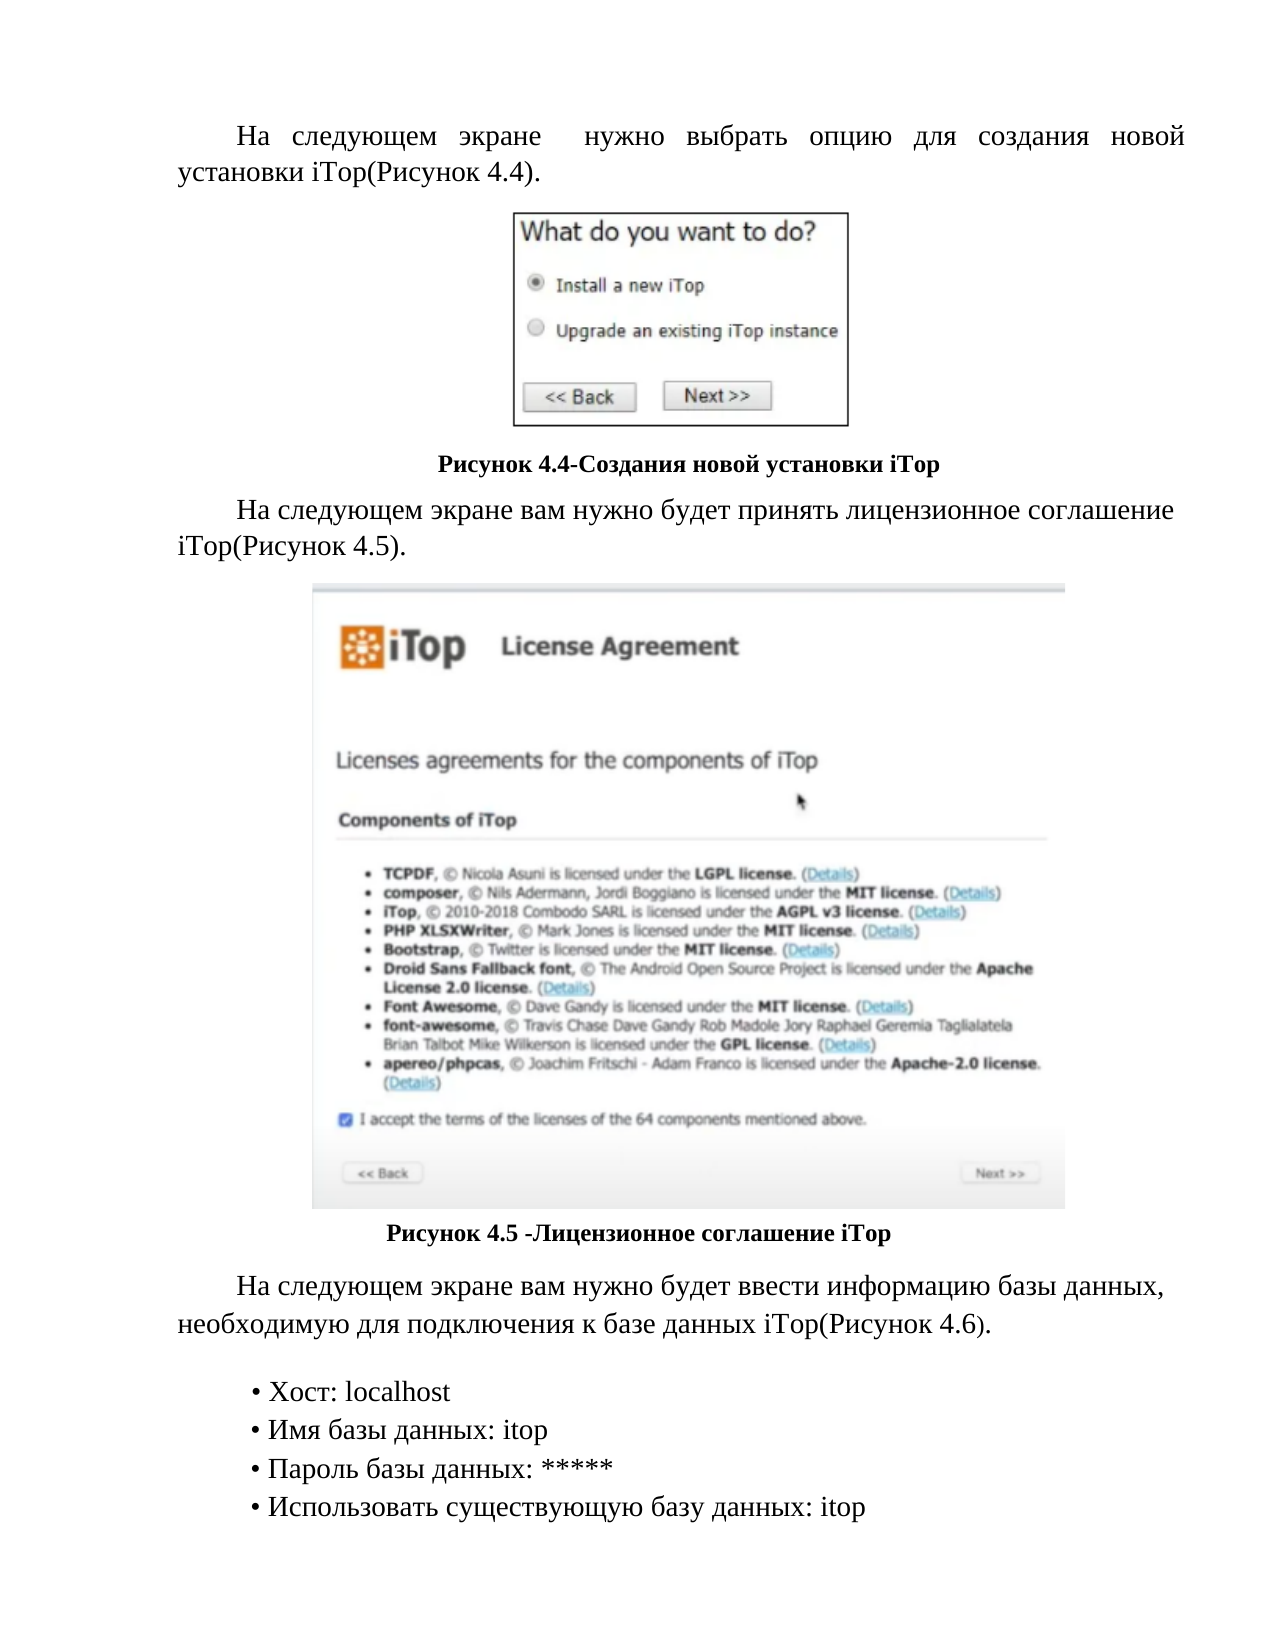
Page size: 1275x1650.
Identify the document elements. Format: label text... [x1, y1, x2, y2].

text На следующем экране нужно выбрать опцию для создания новой установки iTop(Рисунок 4.4). [177, 118, 1186, 188]
picture [504, 209, 860, 433]
picture [312, 583, 1066, 1209]
text На следующем экране вам нужно будет принять лицензионное соглашение iTop(Рисунок 4.5). [177, 492, 1186, 562]
text На следующем экране вам нужно будет ввести информацию базы данных, необходимую для подключения к базе данных iTop(Рисунок 4.6). [177, 1268, 1186, 1340]
text • Хост: localhost • Имя базы данных: itop • Пароль базы данных: ***** • Использовать существующую базу данных: itop [177, 1374, 1186, 1523]
